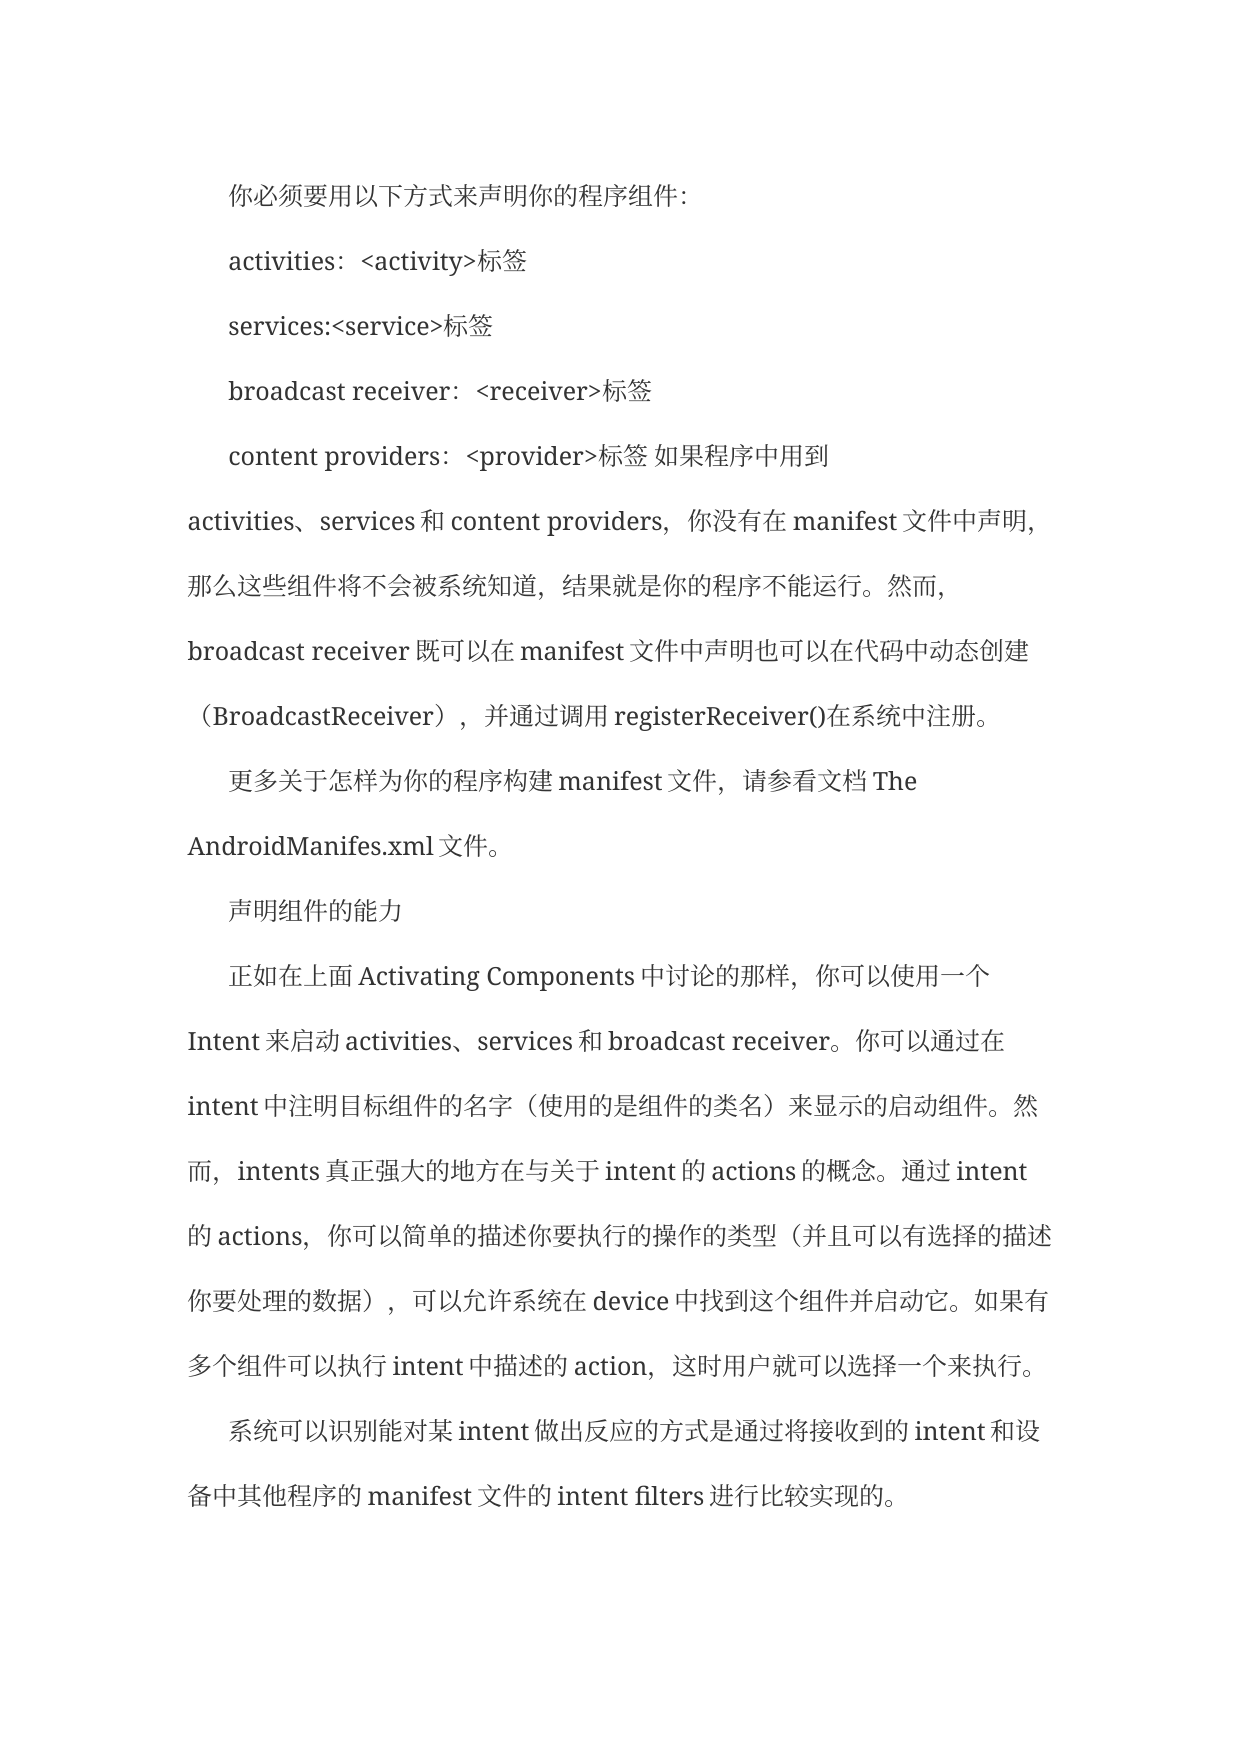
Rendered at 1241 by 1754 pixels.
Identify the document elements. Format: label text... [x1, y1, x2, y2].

text content providers：<provider>标签 如果程序中用到activities、services和content providers，你没有在manifest文件中声明，那么这些组件将不会被系统知道，结果就是你的程序不能运行。然而，broadcast receiver既可以在manifest文件中声明也可以在代码中动态创建（BroadcastReceiver），并通过调用registerReceiver()在系统中注册。 [187, 422, 1053, 747]
text activities：<activity>标签 [187, 227, 1053, 292]
text services:<service>标签 [187, 292, 1053, 357]
text 系统可以识别能对某intent做出反应的方式是通过将接收到的intent和设备中其他程序的manifest文件的intent filters进行比较实现的。 [187, 1397, 1053, 1527]
text broadcast receiver：<receiver>标签 [187, 357, 1053, 422]
text 声明组件的能力 [187, 877, 1053, 942]
text 正如在上面Activating Components中讨论的那样，你可以使用一个Intent来启动activities、services和broadcast receiver。你可以通过在intent中注明目标组件的名字（使用的是组件的类名）来显示的启动组件。然而，intents真正强大的地方在与关于intent的actions的概念。通过intent的actions，你可以简单的描述你要执行的操作的类型（并且可以有选择的描述你要处理的数据），可以允许系统在device中找到这个组件并启动它。如果有多个组件可以执行intent中描述的action，这时用户就可以选择一个来执行。 [187, 942, 1053, 1397]
text 你必须要用以下方式来声明你的程序组件： [187, 162, 1053, 227]
text 更多关于怎样为你的程序构建manifest文件，请参看文档The AndroidManifes.xml文件。 [187, 747, 1053, 877]
